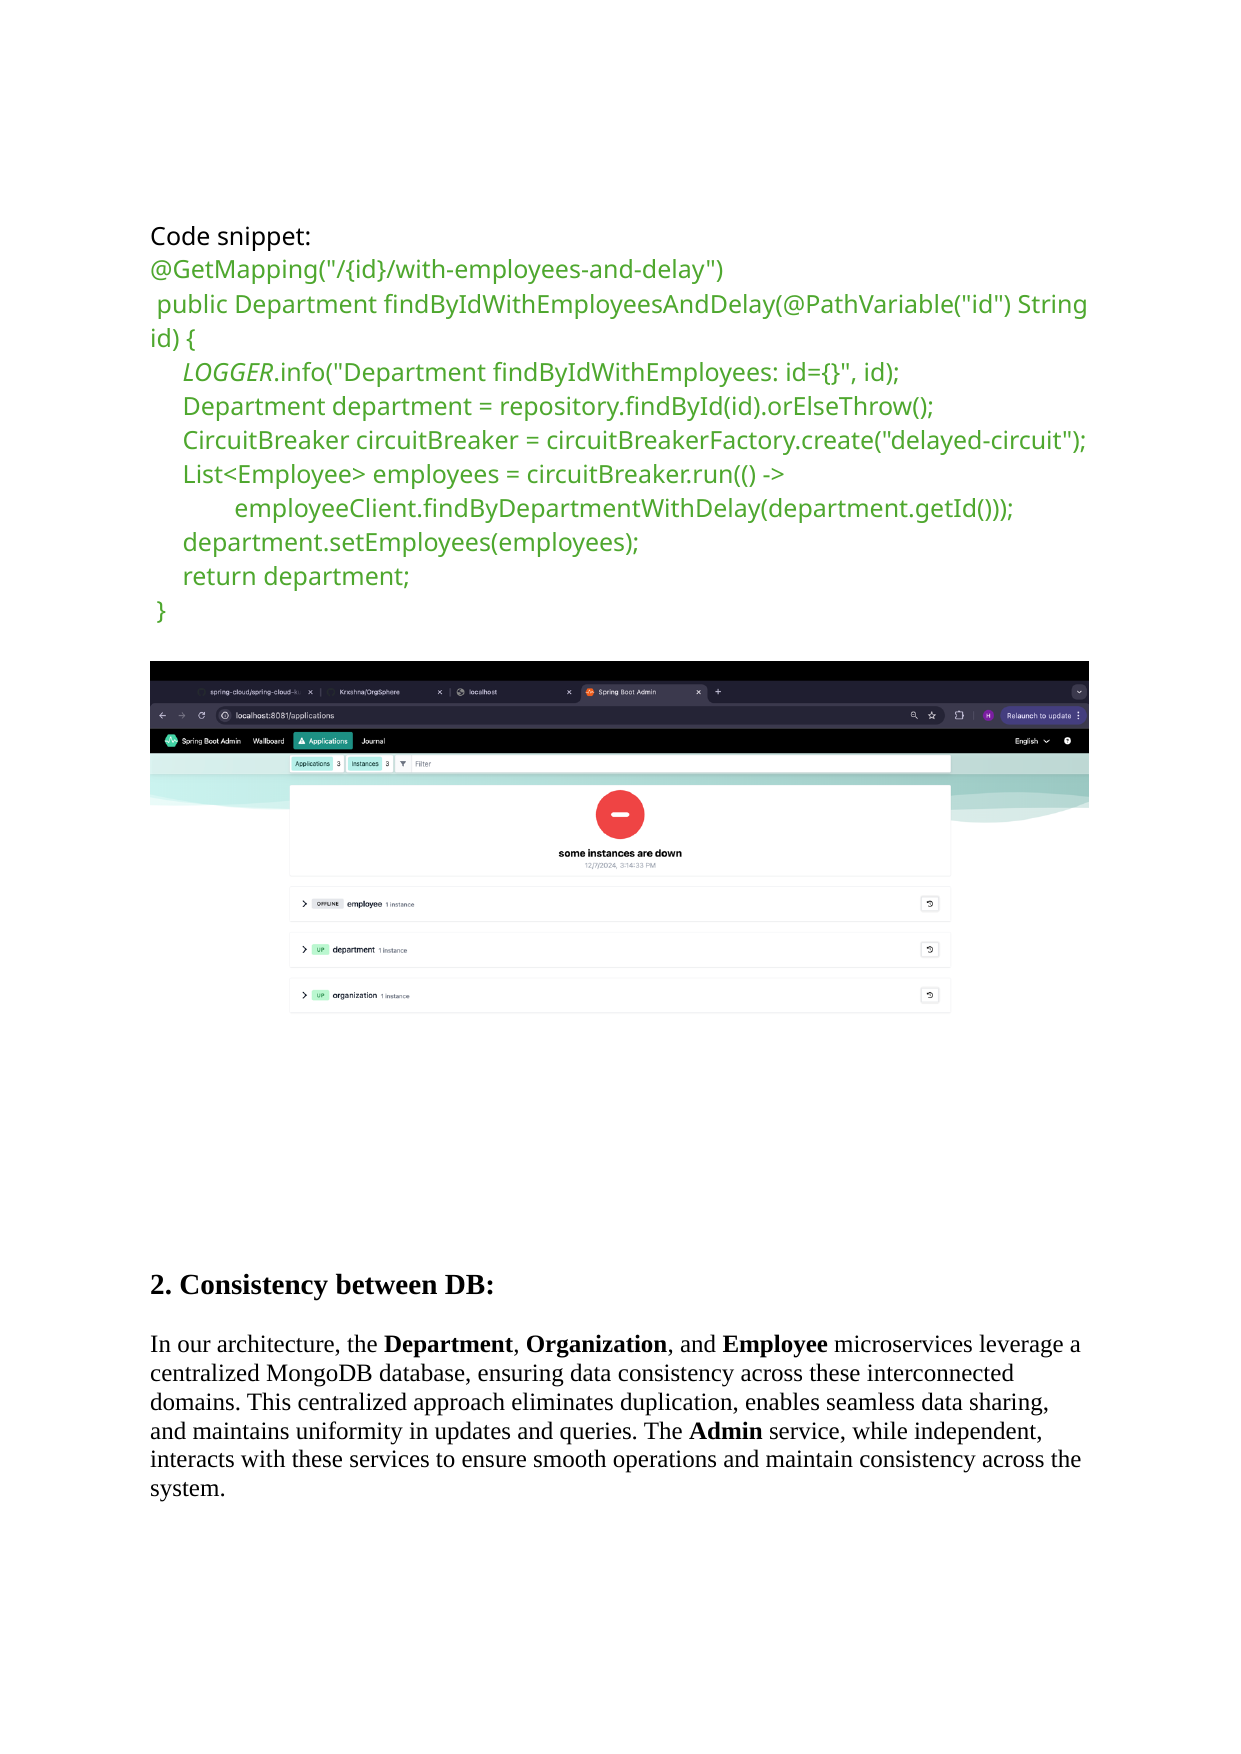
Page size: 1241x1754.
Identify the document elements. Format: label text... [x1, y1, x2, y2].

text 2. Consistency between DB: [150, 1267, 1090, 1301]
text @GetMapping("/{id}/with-employees-and-delay") public Department findByIdWithEmployeesAndDelay(@PathVariable("id") String id) { LOGGER.info("Department findByIdWithEmployees: id={}", id); Department department = repository.findById(id).orElseThrow(); CircuitBreaker circuitBreaker = circuitBreakerFactory.create("delayed-circuit"); List<Employee> employees = circuitBreaker.run(() -> employeeClient.findByDepartmentWithDelay(department.getId())); department.setEmployees(employees); return department; } [150, 252, 1090, 627]
picture [150, 661, 1089, 1268]
text In our architecture, the Department, Organization, and Employee microservices leverage a centralized MongoDB database, ensuring data consistency across these interconnected domains. This centralized approach eliminates duplication, enables seamless data sharing, and maintains uniformity in updates and queries. The Admin service, while independent, interacts with these services to ensure smooth operations and maintain consistency across the system. [150, 1329, 1090, 1502]
text Code snippet: [150, 218, 1090, 252]
